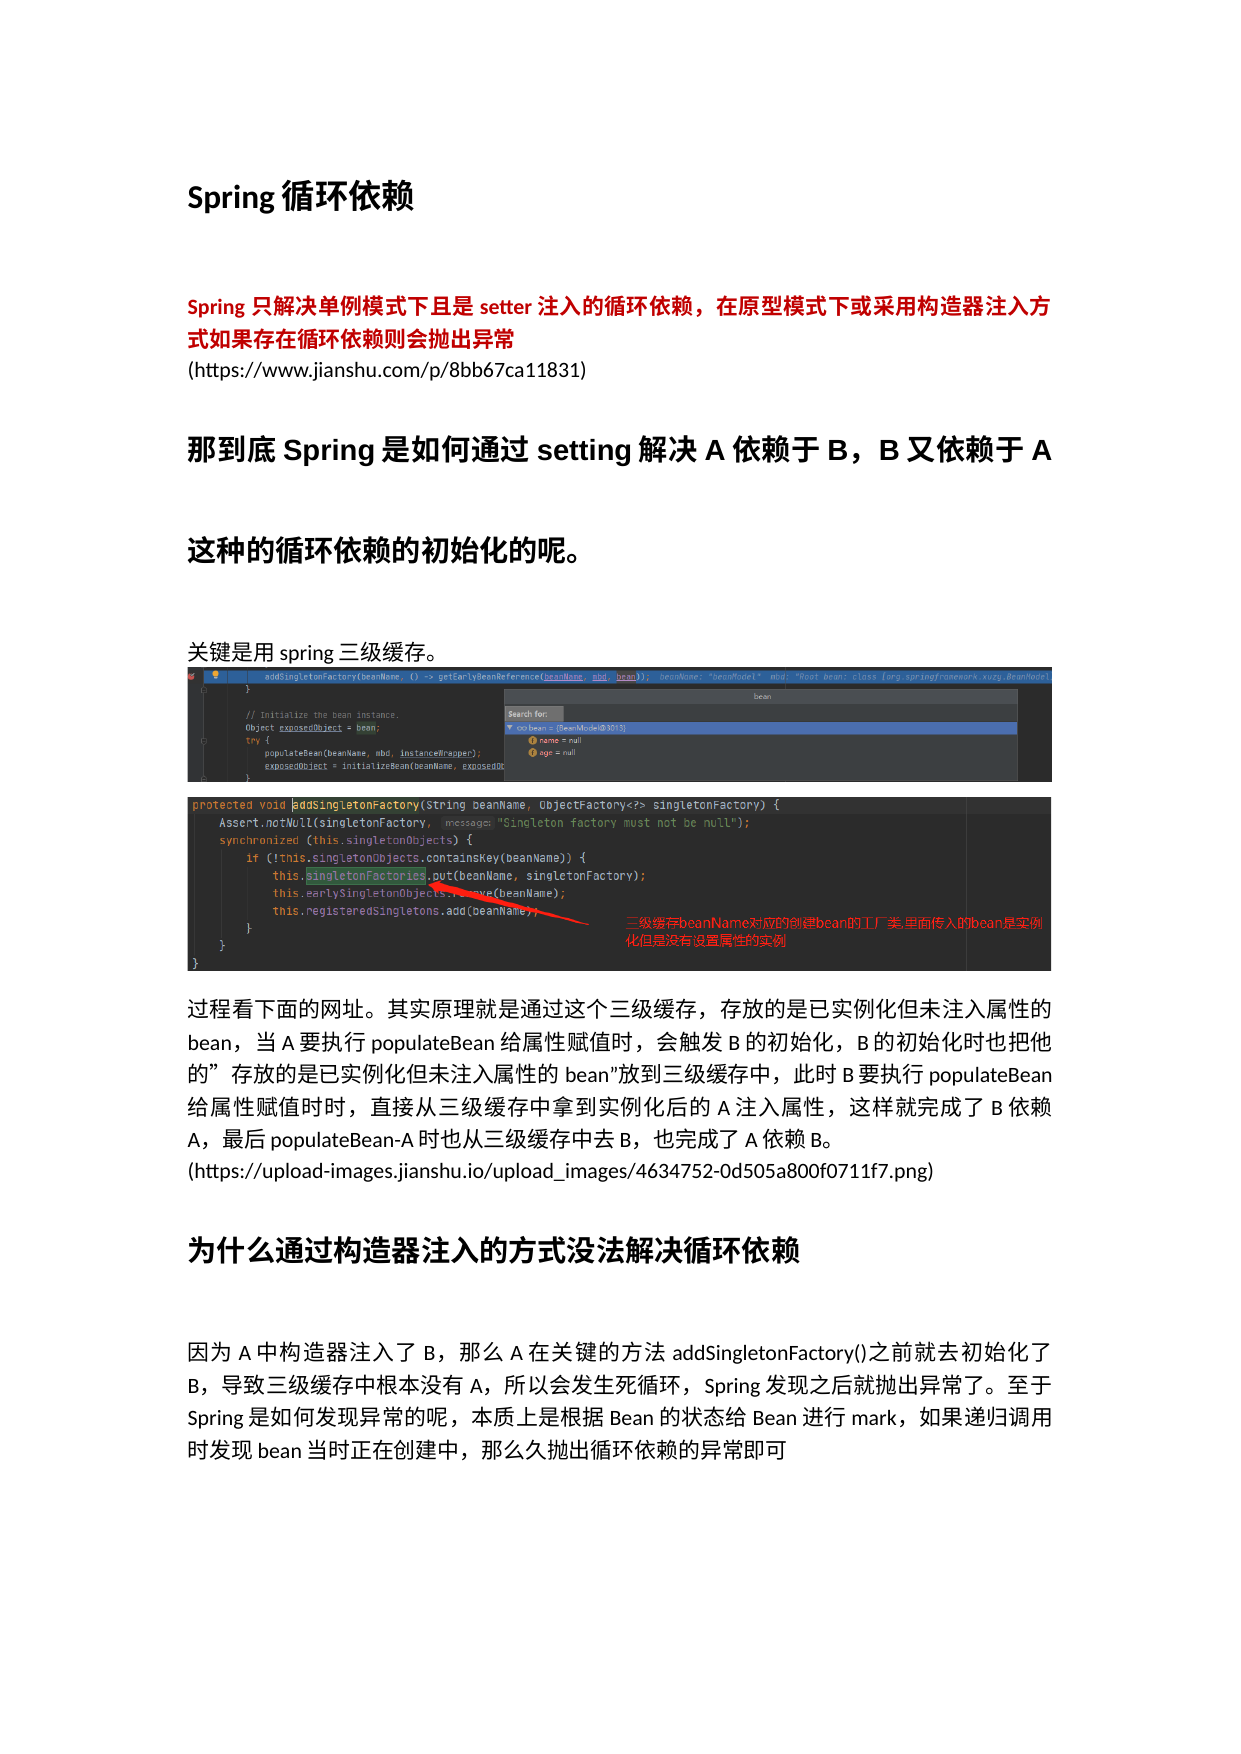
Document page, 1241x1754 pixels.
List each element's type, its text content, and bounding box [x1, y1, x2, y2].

picture [187, 667, 1052, 782]
text Spring 只解决单例模式下且是setter注入的循环依赖，在原型模式下或采用构造器注入方式如果存在循环依赖则会抛出异常 [187, 289, 1053, 354]
text 因为A中构造器注入了B，那么A在关键的方法addSingletonFactory()之前就去初始化了B，导致三级缓存中根本没有A，所以会发生死循环，Spring发现之后就抛出异常了。至于Spring是如何发现异常的呢，本质上是根据Bean的状态给Bean进行mark，如果递归调用时发现bean当时正在创建中，那么久抛出循环依赖的异常即可 [187, 1335, 1053, 1465]
subtitle Spring循环依赖 [187, 162, 1053, 227]
text 过程看下面的网址。其实原理就是通过这个三级缓存，存放的是已实例化但未注入属性的bean，当A要执行populateBean给属性赋值时，会触发B的初始化，B的初始化时也把他的”存放的是已实例化但未注入属性的bean”放到三级缓存中，此时B要执行populateBean给属性赋值时时，直接从三级缓存中拿到实例化后的A注入属性，这样就完成了B依赖A，最后populateBean-A时也从三级缓存中去B，也完成了A依赖B。 [187, 992, 1053, 1154]
text 关键是用spring三级缓存。 [187, 634, 1053, 667]
text (https://upload-images.jianshu.io/upload_images/4634752-0d505a800f0711f7.png) [187, 1154, 1053, 1187]
picture [187, 797, 1052, 971]
text (https://www.jianshu.com/p/8bb67ca11831) [187, 354, 1053, 386]
subtitle 为什么通过构造器注入的方式没法解决循环依赖 [187, 1216, 1053, 1281]
subtitle 那到底Spring是如何通过setting解决A依赖于B，B又依赖于A这种的循环依赖的初始化的呢。 [187, 415, 1053, 581]
